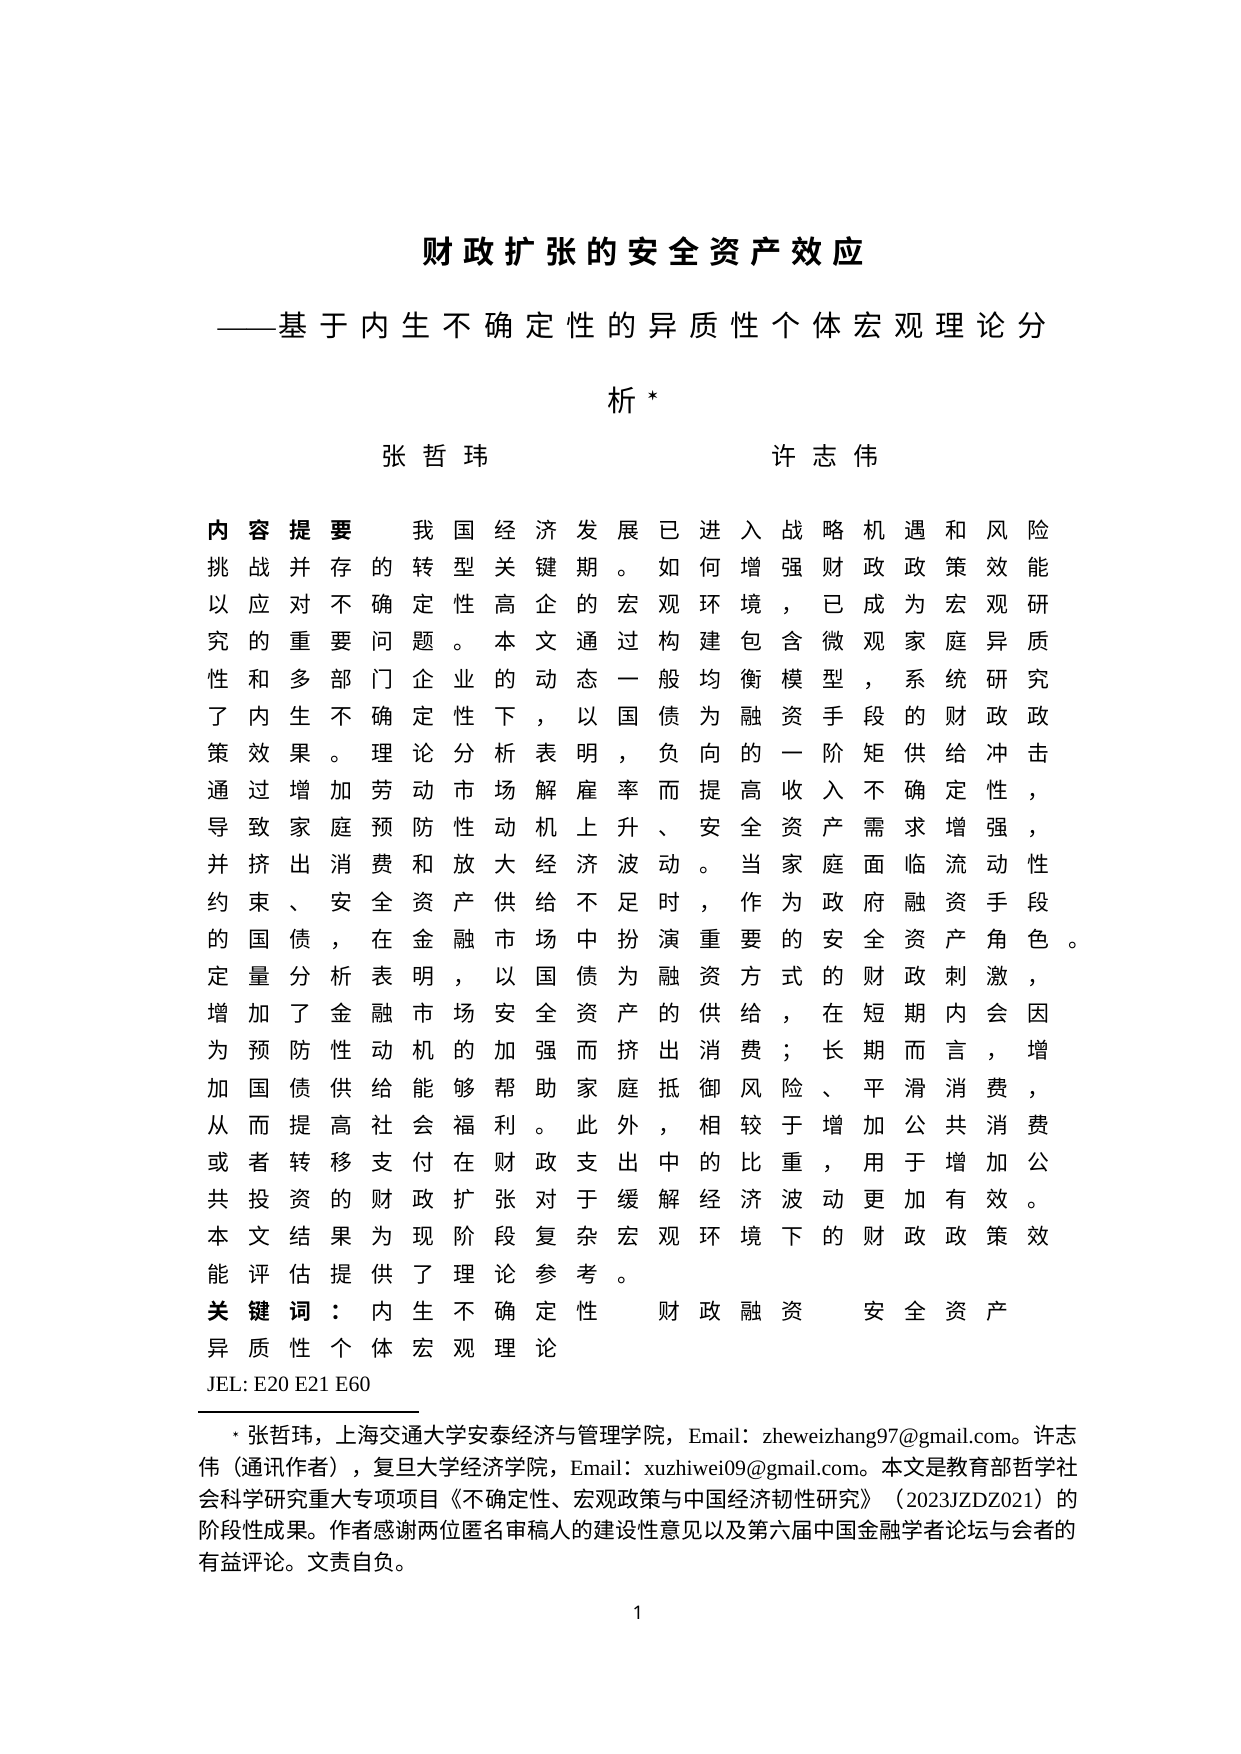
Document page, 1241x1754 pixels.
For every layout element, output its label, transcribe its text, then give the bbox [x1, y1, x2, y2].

subtitle 财政扩张的安全资产效应 [207, 213, 1069, 287]
text JEL: E20 E21 E60 [207, 1365, 1069, 1403]
text 内容提要 我国经济发展已进入战略机遇和风险挑战并存的转型关键期。如何增强财政政策效能以应对不确定性高企的宏观环境，已成为宏观研究的重要问题。本文通过构建包含微观家庭异质性和多部门企业的动态一般均衡模型，系统研究了内生不确定性下，以国债为融资手段的财政政策效果。理论分析表明，负向的一阶矩供给冲击通过增加劳动市场解雇率而提高收入不确定性，导致家庭预防性动机上升、安全资产需求增强，并挤出消费和放大经济波动。当家庭面临流动性约束、安全资产供给不足时，作为政府融资手段的国债，在金融市场中扮演重要的安全资产角色。定量分析表明，以国债为融资方式的财政刺激，增加了金融市场安全资产的供给，在短期内会因为预防性动机的加强而挤出消费；长期而言，增加国债供给能够帮助家庭抵御风险、平滑消费，从而提高社会福利。此外，相较于增加公共消费或者转移支付在财政支出中的比重，用于增加公共投资的财政扩张对于缓解经济波动更加有效。本文结果为现阶段复杂宏观环境下的财政政策效能评估提供了理论参考。 [207, 510, 1069, 1291]
text 张哲玮 许志伟 [207, 436, 1069, 473]
subtitle ——基于内生不确定性的异质性个体宏观理论分析 [207, 287, 1069, 436]
text 关键词：内生不确定性 财政融资 安全资产 异质性个体宏观理论 [207, 1291, 1069, 1365]
